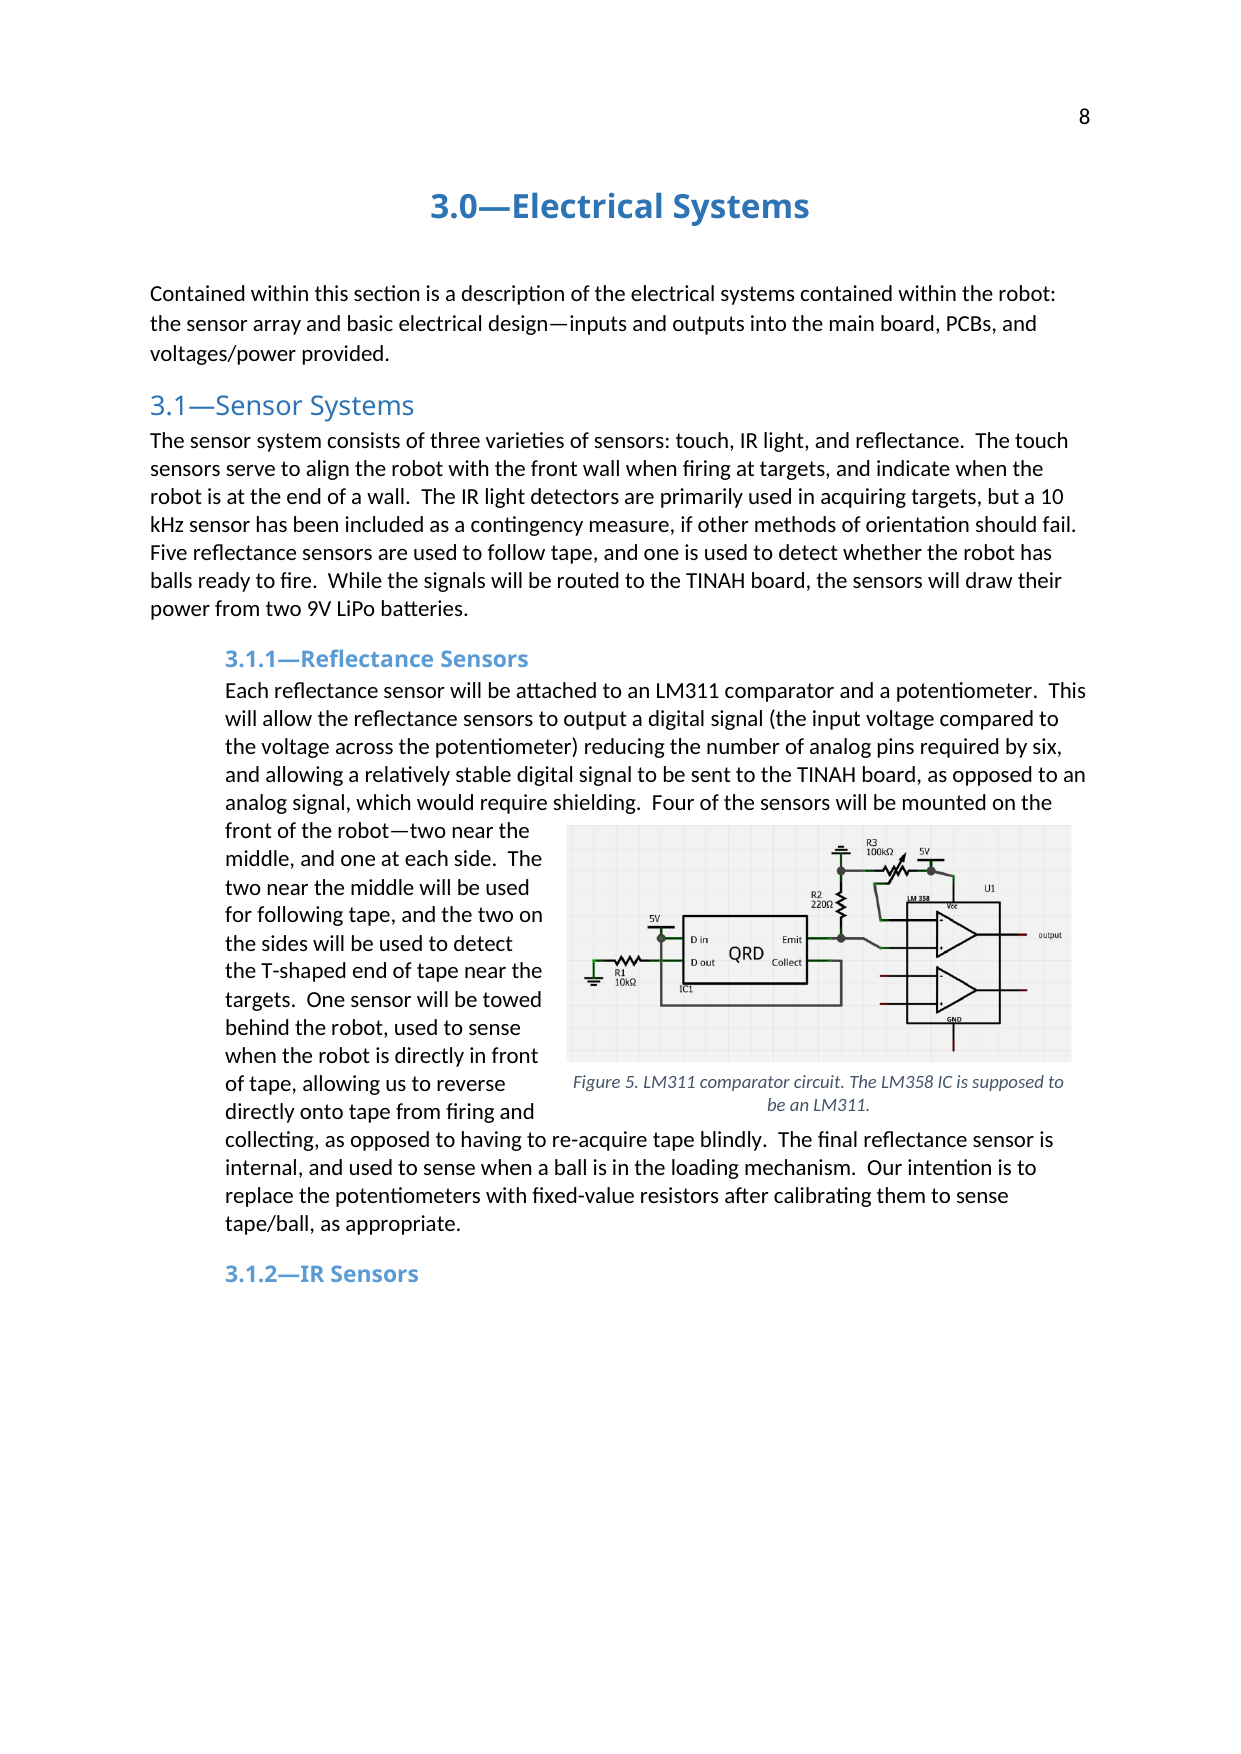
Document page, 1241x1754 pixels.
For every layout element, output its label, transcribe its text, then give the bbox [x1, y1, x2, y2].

subtitle 3.1.2—IR Sensors [225, 1258, 1090, 1289]
subtitle 3.1—Sensor Systems [150, 386, 1090, 423]
text Contained within this section is a description of the electrical systems contained within the robot: the sensor array and basic electrical design—inputs and outputs into the main board, PCBs, and voltages/power provided. [150, 279, 1090, 367]
text The sensor system consists of three varieties of sensors: touch, IR light, and reflectance. The touch sensors serve to align the robot with the front wall when firing at targets, and indicate when the robot is at the end of a wall. The IR light detectors are primarily used in acquiring targets, but a 10 kHz sensor has been included as a contingency measure, if other methods of orientation should fail. Five reflectance sensors are used to follow tape, and one is used to detect whether the robot has balls ready to fire. While the signals will be routed to the TINAH board, the sensors will draw their power from two 9V LiPo batteries. [150, 426, 1090, 622]
subtitle 3.1.1—Reflectance Sensors [225, 643, 1090, 674]
text Each reflectance sensor will be attached to an LM311 comparator and a potentiometer. This will allow the reflectance sensors to output a digital signal (the input voltage compared to the voltage across the potentiometer) reducing the number of analog pins required by six, and allowing a relatively stable digital signal to be sent to the TINAH board, as opposed to an analog signal, which would require shielding. Four of the sensors will be mounted on the front of the robot—two near the middle, and one at each side. The two near the middle will be used for following tape, and the two on the sides will be used to detect the T-shaped end of tape near the targets. One sensor will be towed behind the robot, used to sense when the robot is directly in front of tape, allowing us to reverse directly onto tape from firing and collecting, as opposed to having to re-acquire tape blindly. The final reflectance sensor is internal, and used to sense when a ball is in the loading mechanism. Our intention is to replace the potentiometers with fixed-value resistors after calibrating them to sense tape/ball, as appropriate. [225, 676, 1090, 1237]
subtitle 3.0—Electrical Systems [150, 183, 1090, 228]
picture [566, 825, 1072, 1062]
